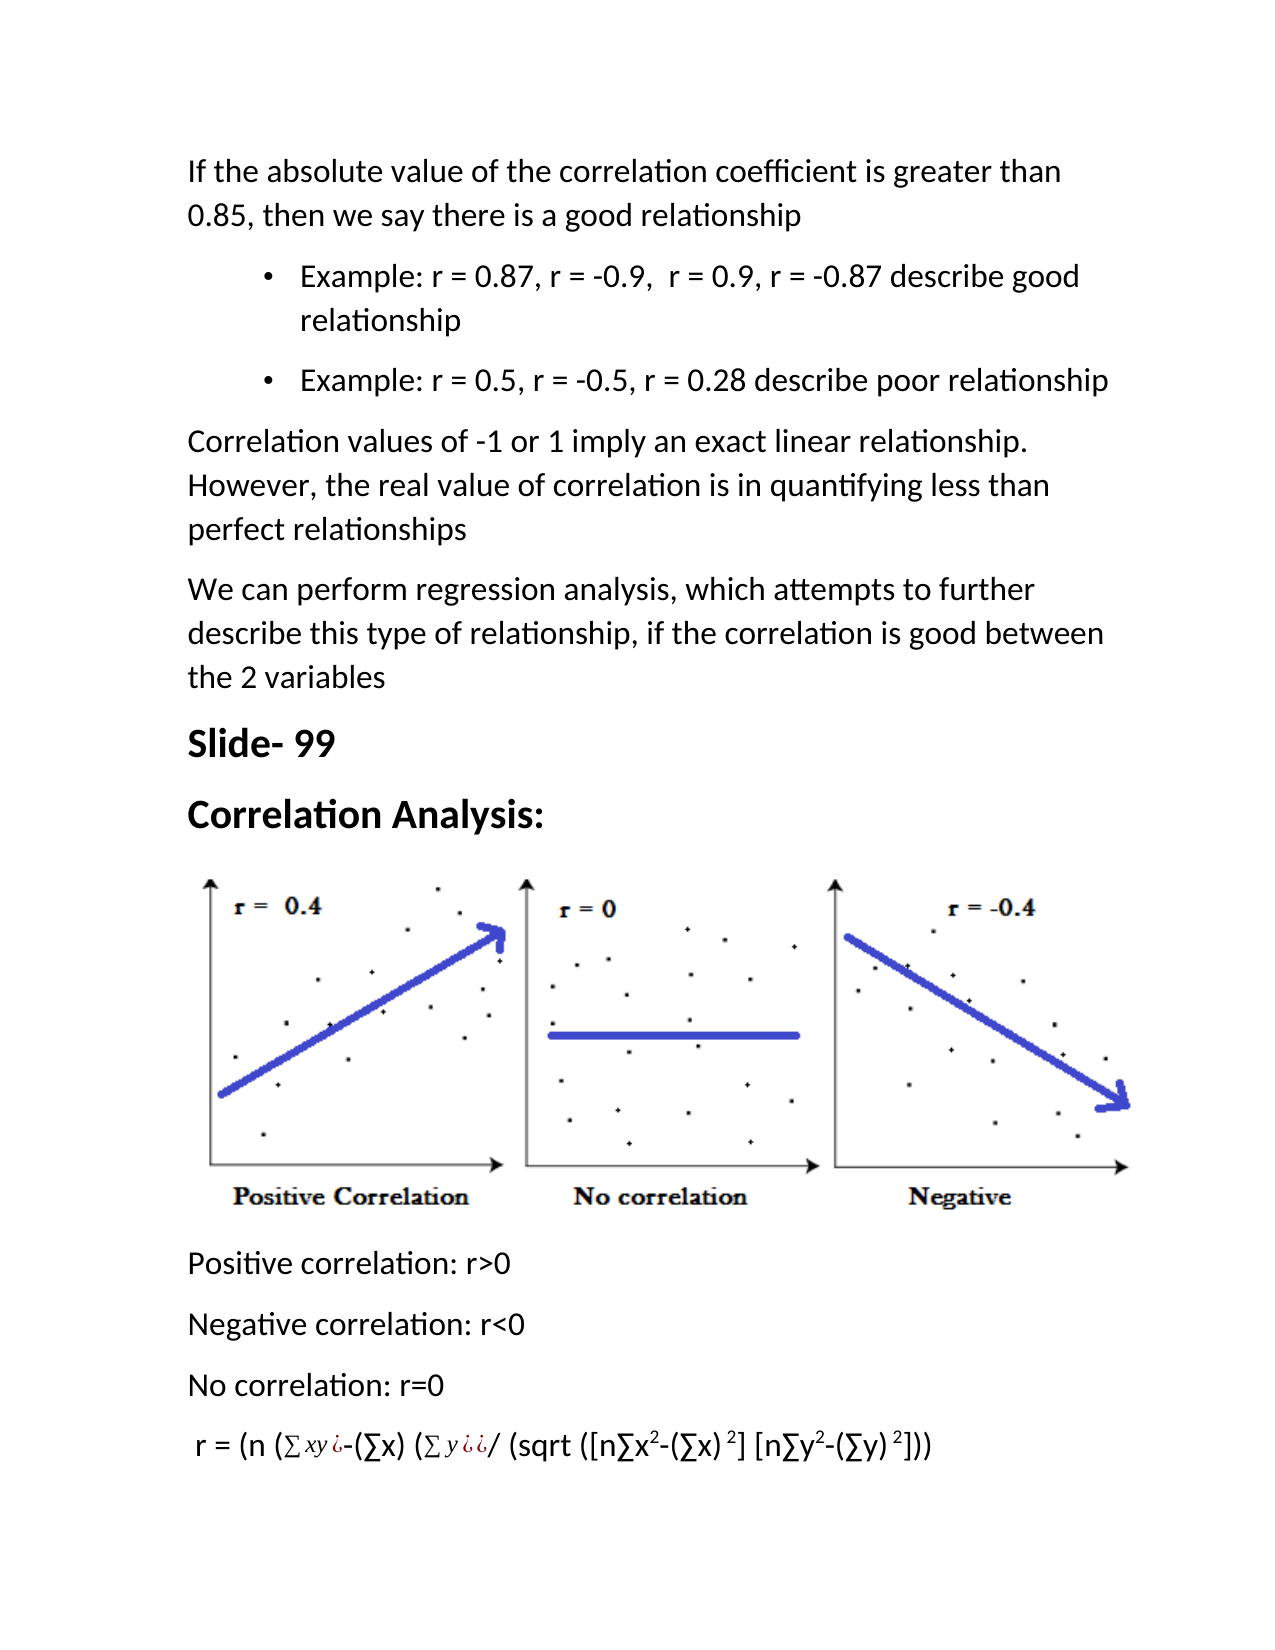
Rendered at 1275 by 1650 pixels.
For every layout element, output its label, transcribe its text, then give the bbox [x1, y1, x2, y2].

list Example: r = 0.5, r = -0.5, r = 0.28 describe poor relationship [262, 359, 1125, 400]
text Negative correlation: r<0 [187, 1303, 1125, 1344]
text Slide- 99 [187, 717, 1125, 768]
text No correlation: r=0 [187, 1364, 1125, 1404]
picture [187, 860, 1163, 1224]
text If the absolute value of the correlation coefficient is greater than 0.85, then we say there is a good relationship [187, 150, 1125, 235]
text Correlation values of -1 or 1 imply an exact linear relationship. However, the real value of correlation is in quantifying less than perfect relationships [187, 420, 1125, 548]
list Example: r = 0.87, r = -0.9, r = 0.9, r = -0.87 describe good relationship [262, 254, 1125, 339]
text We can perform regression analysis, which attempts to further describe this type of relationship, if the correlation is good between the 2 variables [187, 568, 1125, 697]
text r = (n (-(∑x) (/ (sqrt ([n∑x2-(∑x) 2] [n∑y2-(∑y) 2])) [187, 1424, 1125, 1465]
text Correlation Analysis: [187, 788, 1125, 839]
text Positive correlation: r>0 [187, 1242, 1125, 1283]
